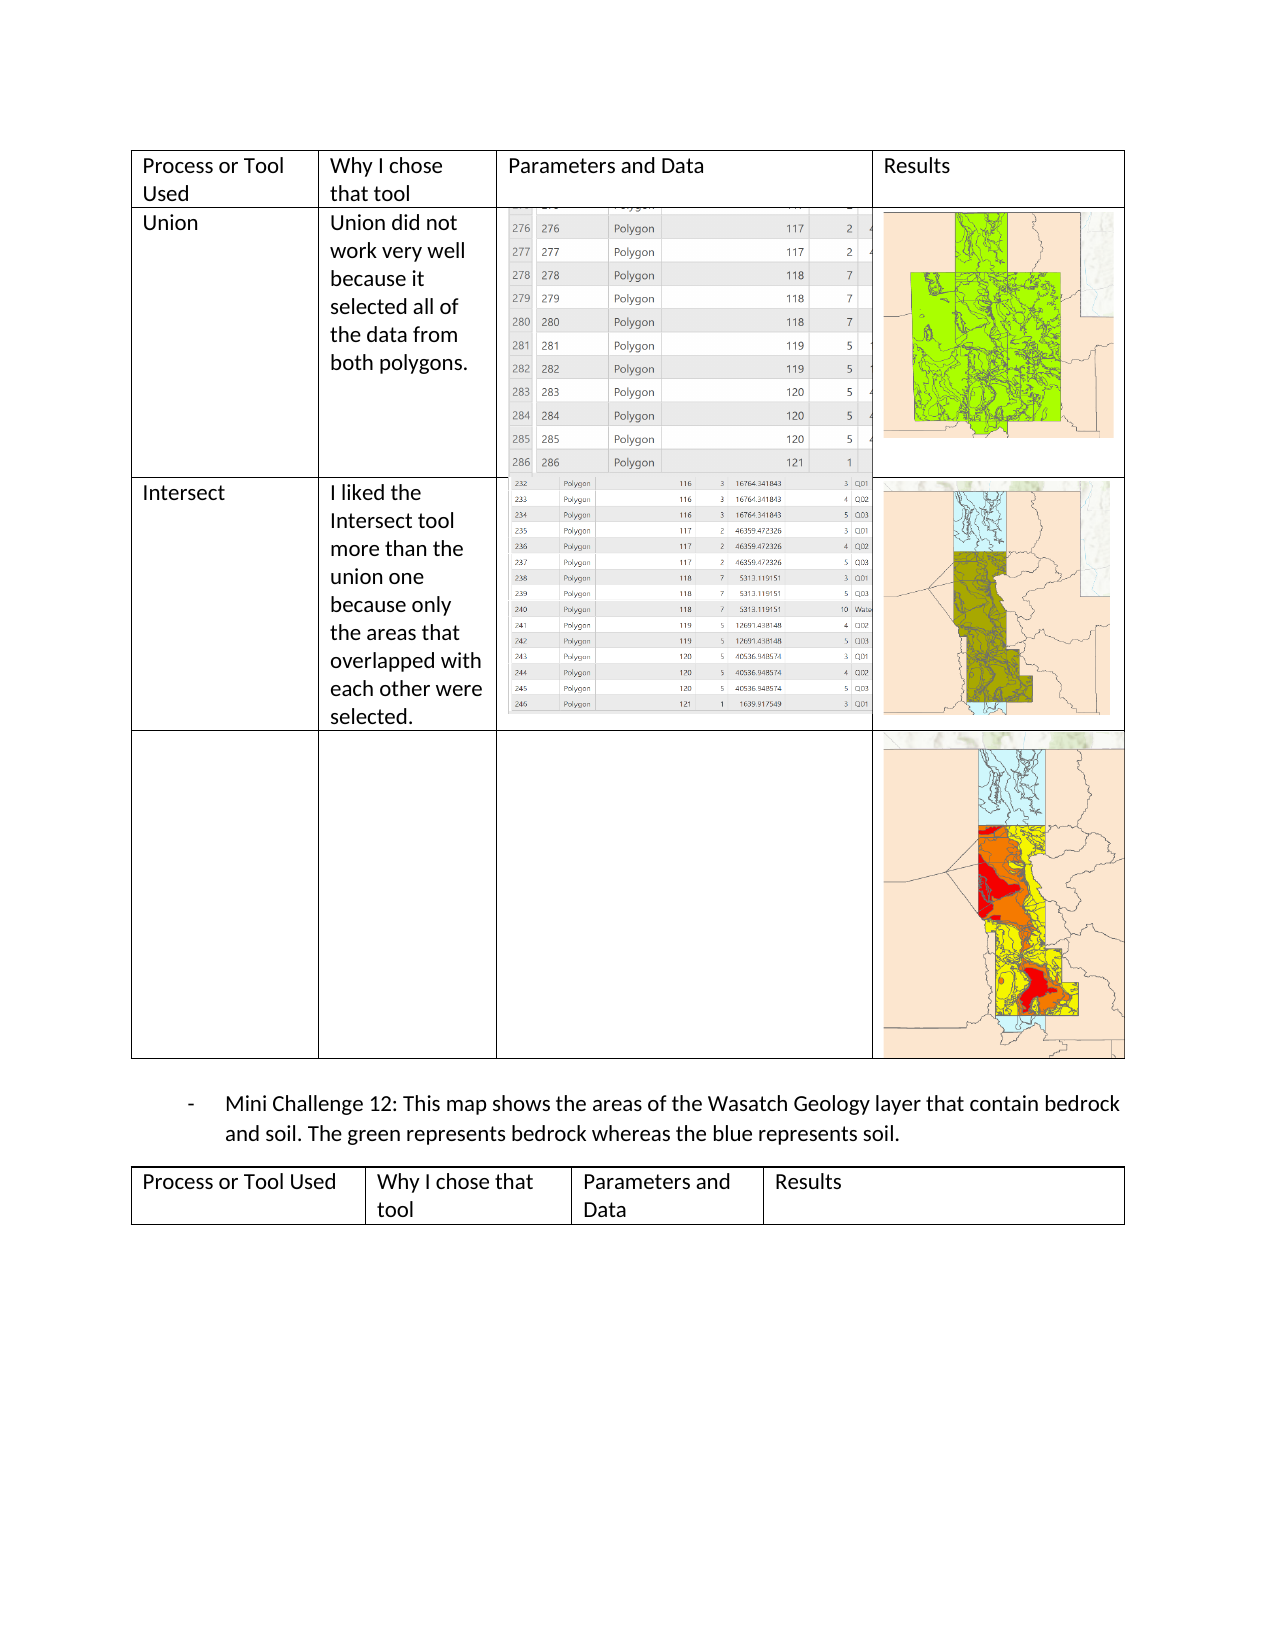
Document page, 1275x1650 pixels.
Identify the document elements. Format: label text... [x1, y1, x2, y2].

table_header Process or Tool Used [132, 1168, 365, 1223]
picture [883, 732, 1125, 1058]
table_header Process or Tool Used [132, 151, 318, 207]
table_header Why I chose that tool [319, 151, 496, 207]
table_header Results [764, 1168, 1124, 1223]
table_header Results [873, 151, 1124, 207]
table_cell Union did not work very well because it selected all of the data from both polygons. [319, 208, 496, 477]
table_cell I liked the Intersect tool more than the union one because only the areas that overlapped with each other were selected. [319, 478, 496, 730]
table_cell [873, 208, 1124, 477]
table_cell [497, 478, 872, 730]
table_header Parameters and Data [572, 1168, 763, 1223]
table_cell Intersect [132, 478, 318, 730]
table_header Why I chose that tool [366, 1168, 571, 1223]
table_cell [319, 731, 496, 1058]
picture [883, 481, 1110, 715]
picture [883, 212, 1114, 438]
table_cell [873, 731, 1124, 1058]
list Mini Challenge 12: This map shows the areas of the Wasatch Geology layer that contain bedrock and soil. The green represents bedrock whereas the blue represents soil. [187, 1089, 1125, 1147]
table_cell [497, 208, 508, 477]
table_cell [873, 478, 1124, 730]
picture [508, 208, 873, 714]
table_header Parameters and Data [497, 151, 872, 207]
table_cell [497, 731, 872, 1058]
table_cell Union [132, 208, 318, 477]
table_cell [132, 731, 318, 1058]
